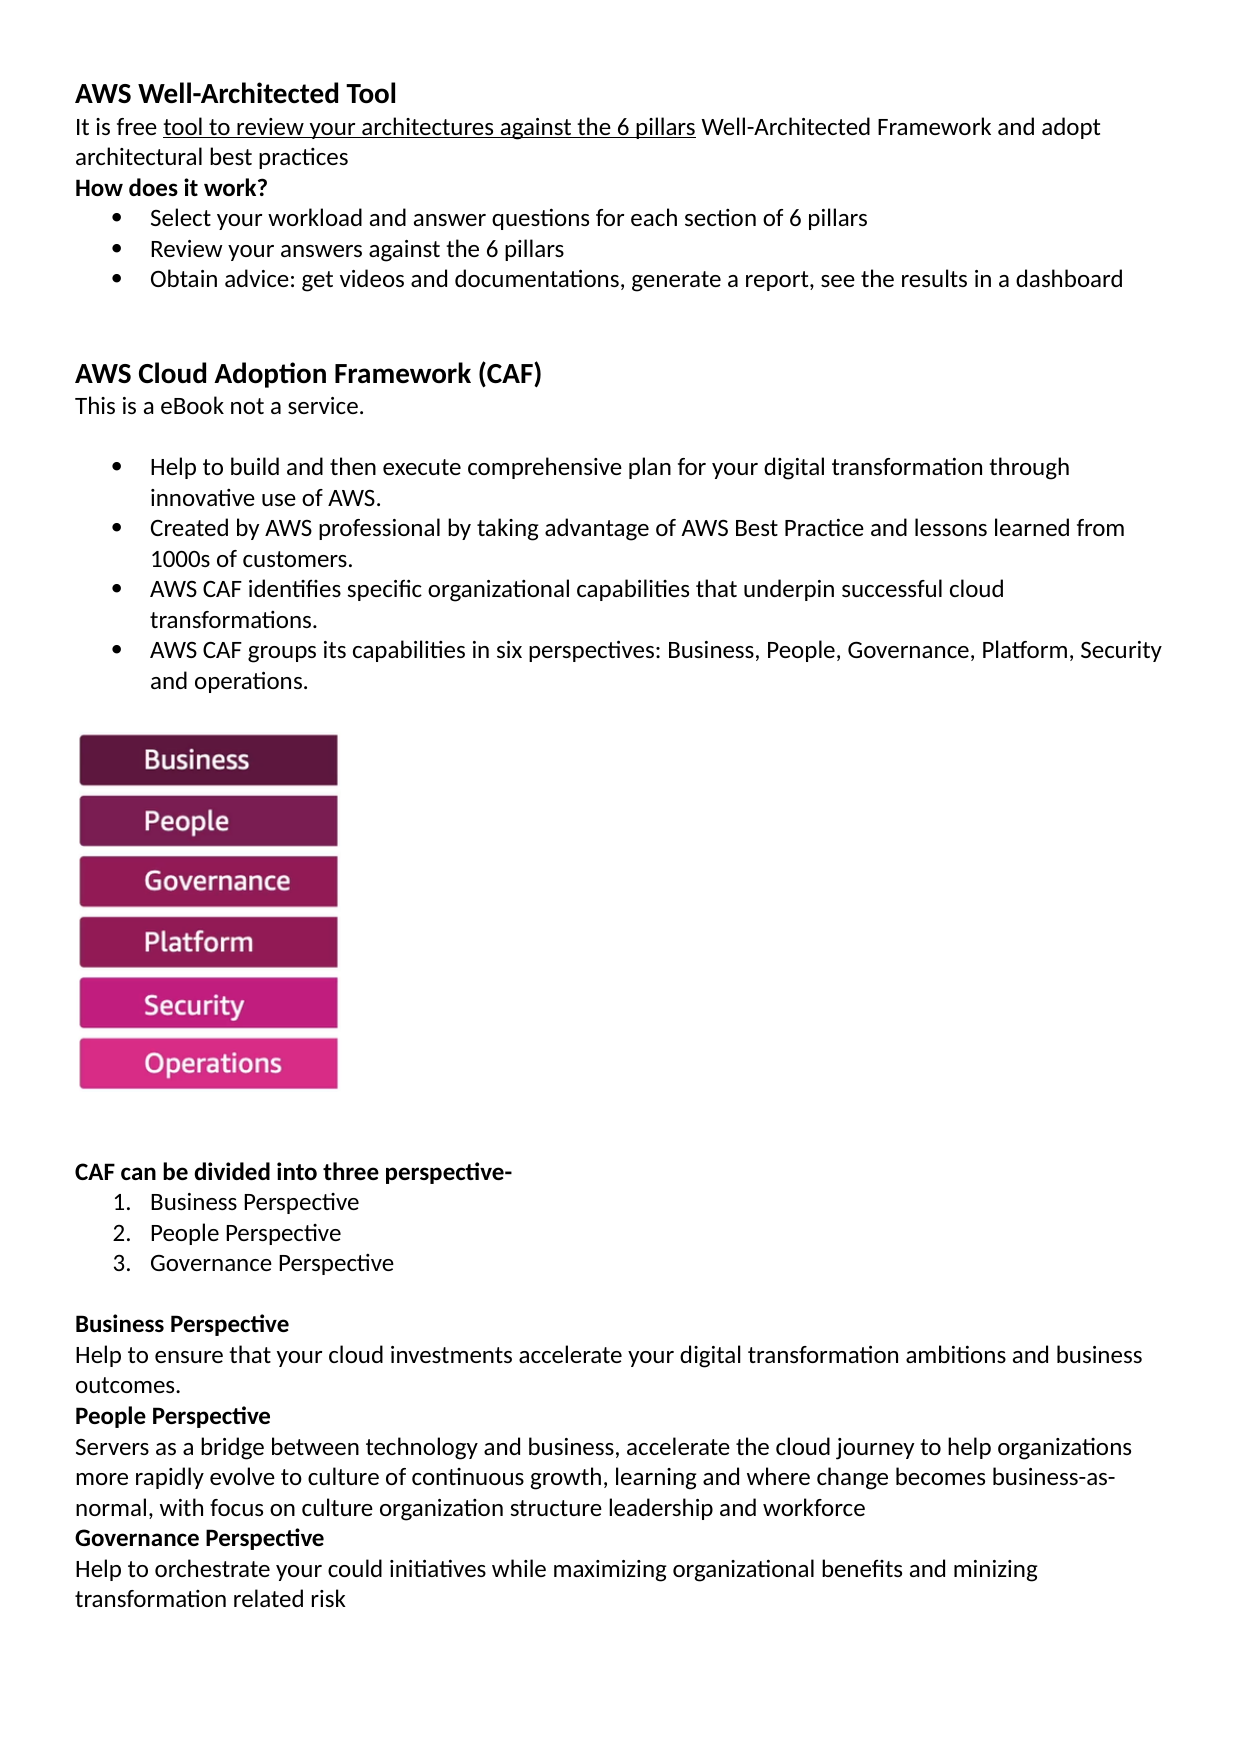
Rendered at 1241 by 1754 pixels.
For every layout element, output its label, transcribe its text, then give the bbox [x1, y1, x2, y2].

list Select your workload and answer questions for each section of 6 pillars [112, 1002, 1165, 1032]
text How does it work? [75, 971, 1165, 1002]
text This is a eBook not a service. [75, 1190, 1165, 1221]
text AWS Well-Architected Tool [75, 875, 1165, 910]
text AWS Cloud Adoption Framework (CAF) [75, 1154, 1165, 1190]
text It is free tool to review your architectures against the 6 pillars Well-Architected Framework and adopt architectural best practices [75, 910, 1165, 971]
list Reduce the downstream impact of your cloud workloads – Reduce the amount of energy or resources required to use your services and reduce the need for your customers to upgrade their devices [112, 75, 1165, 167]
list Help to build and then execute comprehensive plan for your digital transformation through innovative use of AWS. [112, 1251, 1165, 1312]
list Created by AWS professional by taking advantage of AWS Best Practice and lessons learned from 1000s of customers. [112, 1312, 1165, 1373]
list Obtain advice: get videos and documentations, generate a report, see the results in a dashboard [112, 1063, 1165, 1093]
list AWS CAF identifies specific organizational capabilities that underpin successful cloud transformations. [112, 1373, 1165, 1434]
list Review your answers against the 6 pillars [112, 1032, 1165, 1063]
picture [75, 197, 1166, 753]
list AWS CAF groups its capabilities in six perspectives: Business, People, Governance, Platform, Security and operations. [112, 1434, 1165, 1495]
